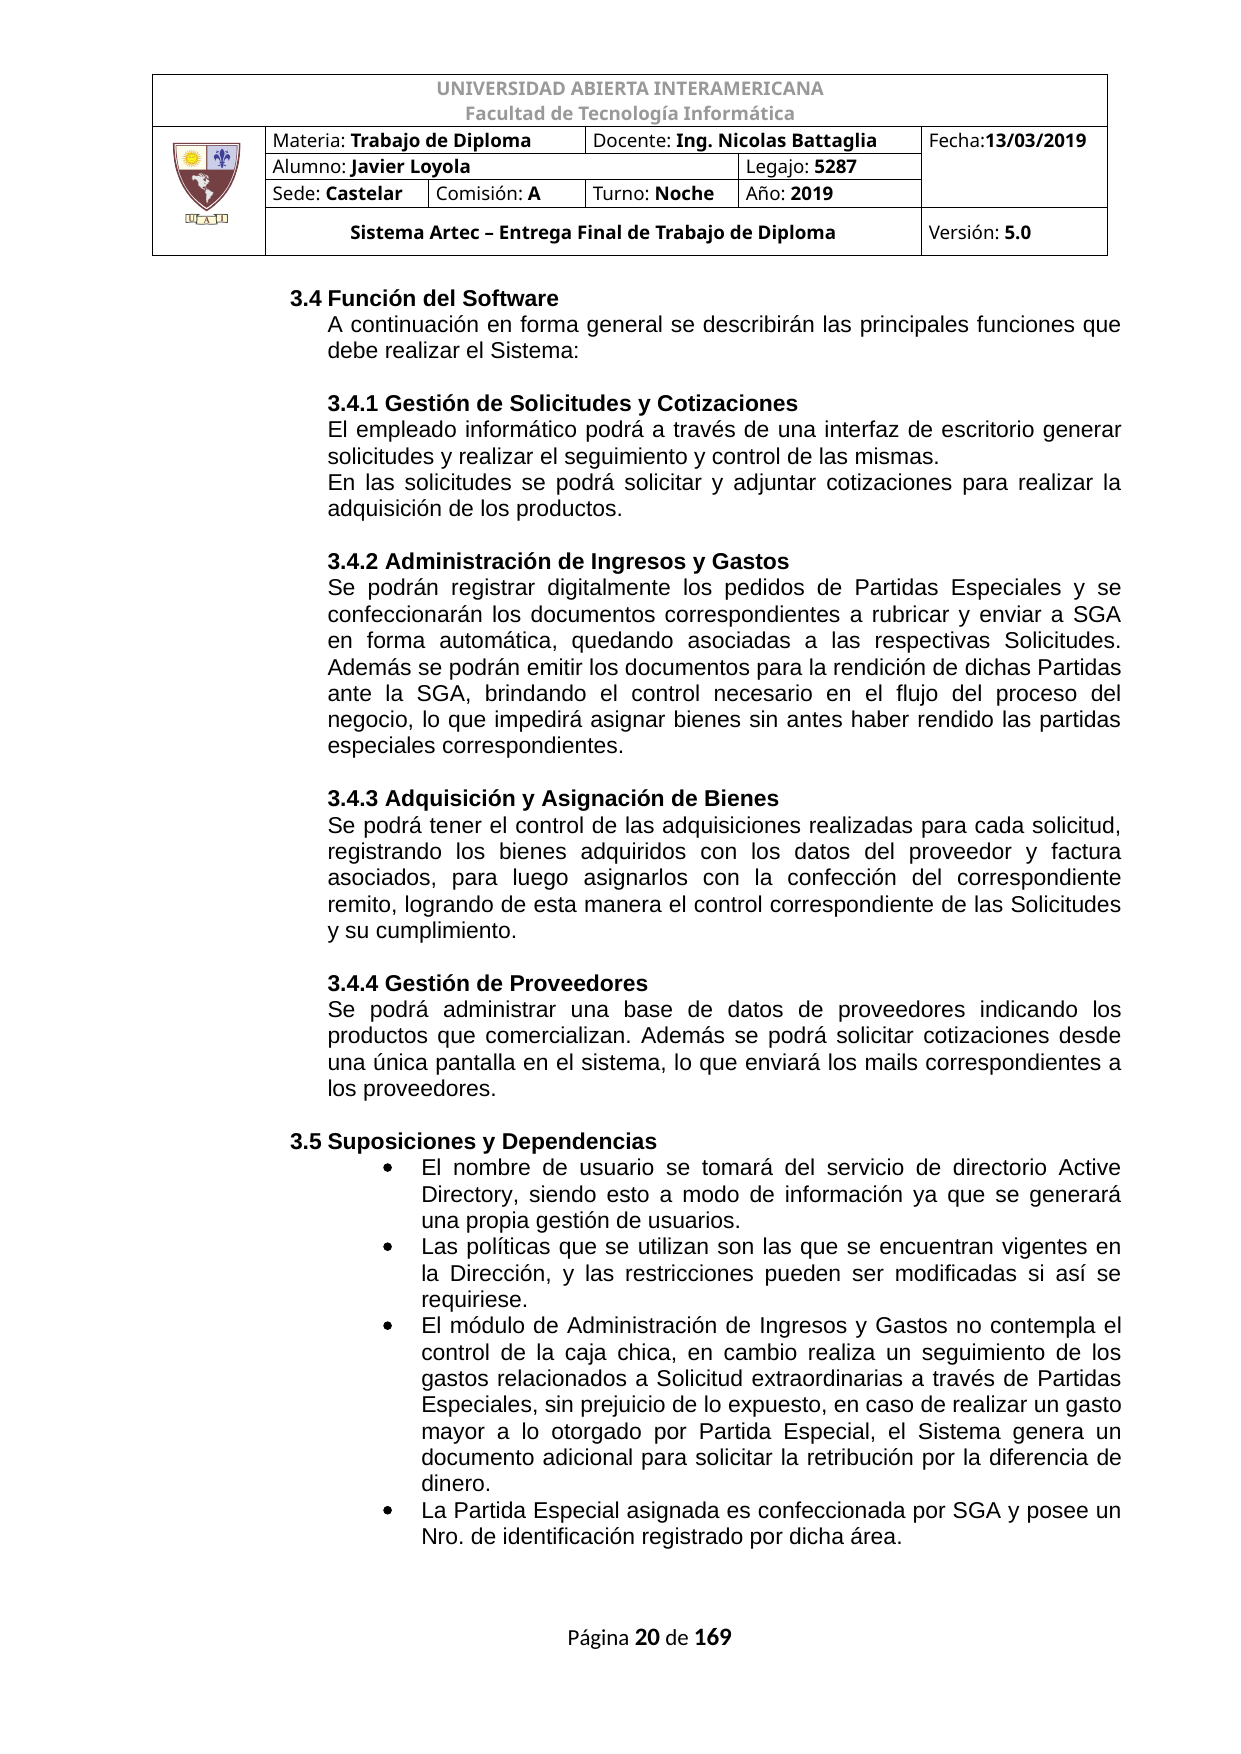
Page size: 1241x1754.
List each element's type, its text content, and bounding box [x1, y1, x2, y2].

picture [157, 136, 257, 228]
text 3.4.3 Adquisición y Asignación de Bienes [327, 785, 1122, 812]
list Las políticas que se utilizan son las que se encuentran vigentes en la Dirección, y las restricciones pueden ser modificadas si así se requiriese. [383, 1233, 1122, 1312]
text 3.4.1 Gestión de Solicitudes y Cotizaciones [327, 390, 1122, 416]
list Suposiciones y Dependencias [290, 1128, 1122, 1154]
text 3.4.4 Gestión de Proveedores [327, 970, 1122, 996]
text Se podrá tener el control de las adquisiciones realizadas para cada solicitud, registrando los bienes adquiridos con los datos del proveedor y factura asociados, para luego asignarlos con la confección del correspondiente remito, logrando de esta manera el control correspondiente de las Solicitudes y su cumplimiento. [327, 812, 1122, 943]
text Se podrá administrar una base de datos de proveedores indicando los productos que comercializan. Además se podrá solicitar cotizaciones desde una única pantalla en el sistema, lo que enviará los mails correspondientes a los proveedores. [327, 996, 1122, 1101]
list Función del Software [290, 284, 1122, 311]
text En las solicitudes se podrá solicitar y adjuntar cotizaciones para realizar la adquisición de los productos. [327, 469, 1122, 522]
text A continuación en forma general se describirán las principales funciones que debe realizar el Sistema: [327, 311, 1122, 363]
list La Partida Especial asignada es confeccionada por SGA y posee un Nro. de identificación registrado por dicha área. [383, 1497, 1122, 1549]
list El módulo de Administración de Ingresos y Gastos no contempla el control de la caja chica, en cambio realiza un seguimiento de los gastos relacionados a Solicitud extraordinarias a través de Partidas Especiales, sin prejuicio de lo expuesto, en caso de realizar un gasto mayor a lo otorgado por Partida Especial, el Sistema genera un documento adicional para solicitar la retribución por la diferencia de dinero. [383, 1312, 1122, 1497]
list El nombre de usuario se tomará del servicio de directorio Active Directory, siendo esto a modo de información ya que se generará una propia gestión de usuarios. [383, 1154, 1122, 1233]
text Se podrán registrar digitalmente los pedidos de Partidas Especiales y se confeccionarán los documentos correspondientes a rubricar y enviar a SGA en forma automática, quedando asociadas a las respectivas Solicitudes. Además se podrán emitir los documentos para la rendición de dichas Partidas ante la SGA, brindando el control necesario en el flujo del proceso del negocio, lo que impedirá asignar bienes sin antes haber rendido las partidas especiales correspondientes. [327, 574, 1122, 759]
text El empleado informático podrá a través de una interfaz de escritorio generar solicitudes y realizar el seguimiento y control de las mismas. [327, 416, 1122, 469]
text 3.4.2 Administración de Ingresos y Gastos [327, 548, 1122, 574]
